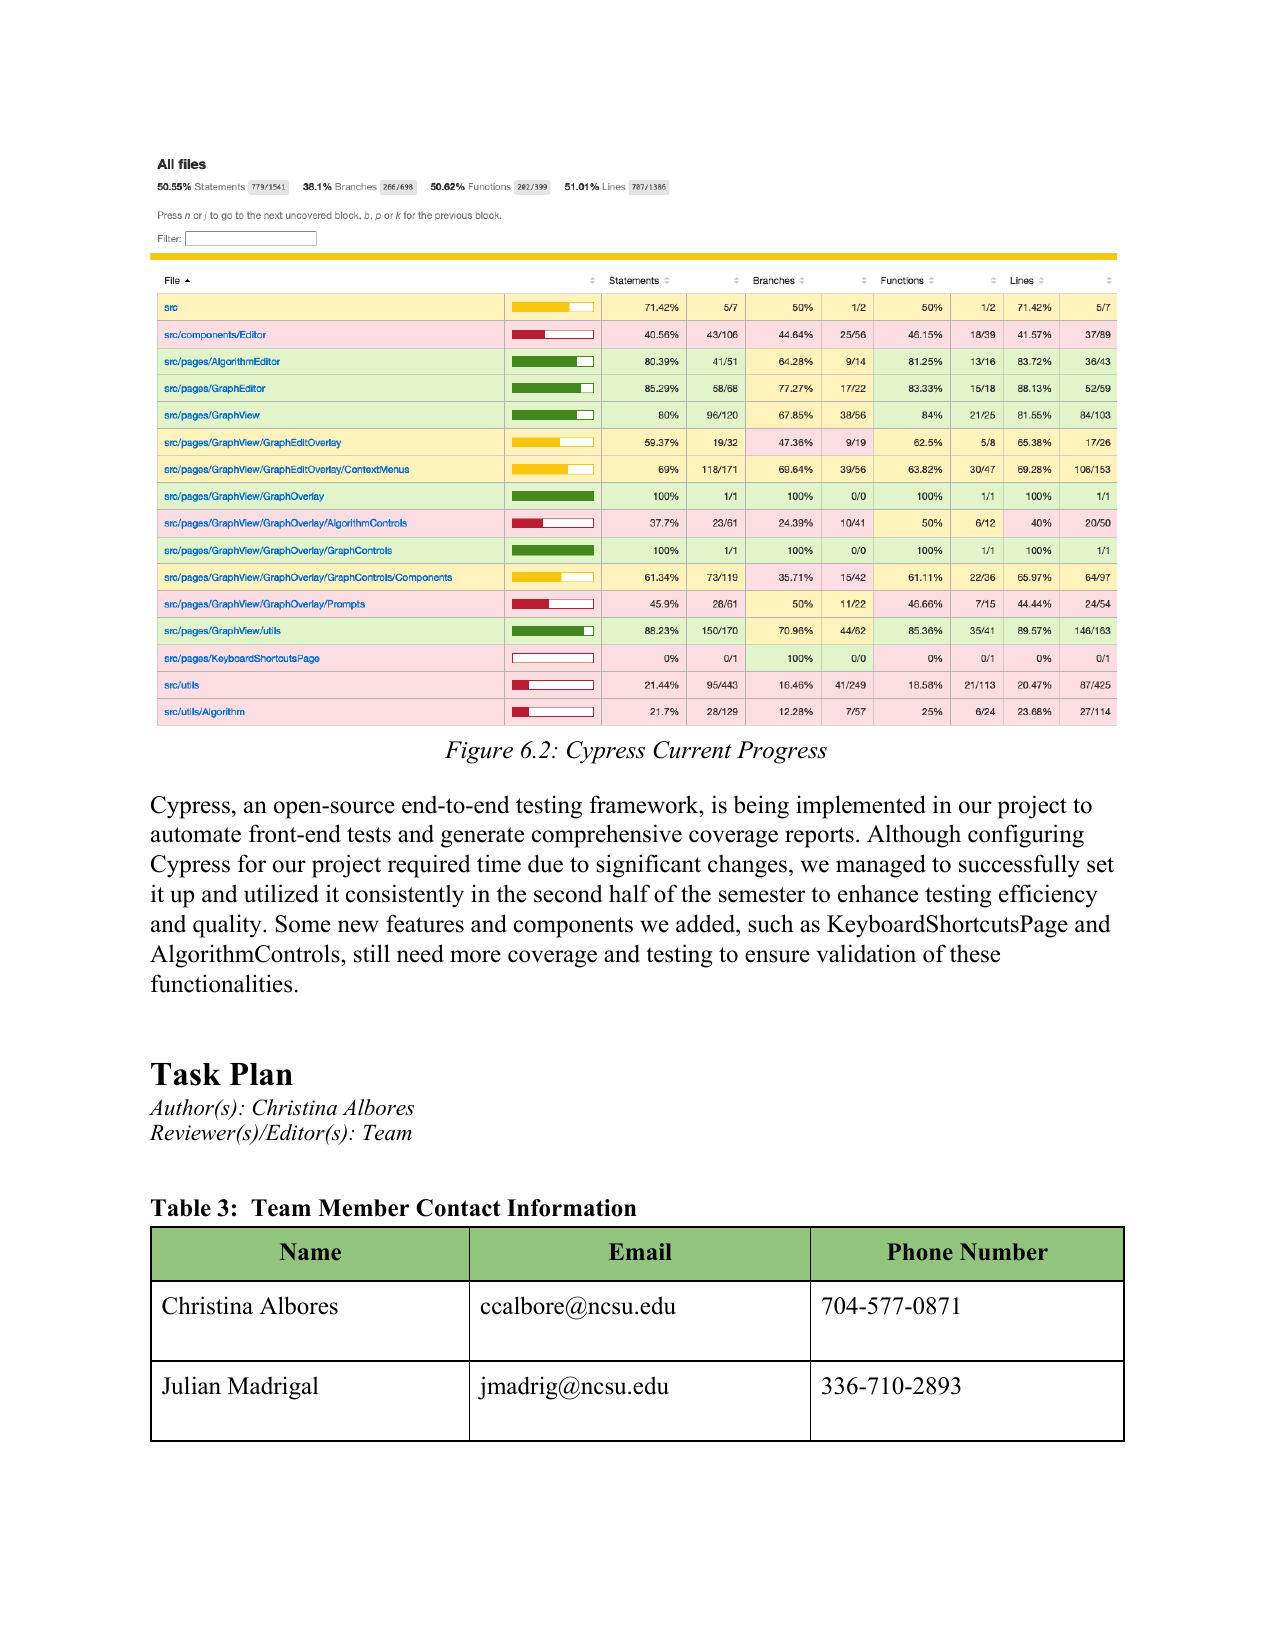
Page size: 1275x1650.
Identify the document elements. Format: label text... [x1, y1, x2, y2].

table_cell 704-577-0871 [811, 1282, 1123, 1360]
table_cell Christina Albores [152, 1282, 469, 1360]
table_cell jmadrig@ncsu.edu [470, 1362, 810, 1440]
table_header Name [152, 1228, 469, 1280]
subtitle Cypress, an open-source end-to-end testing framework, is being implemented in our project to automate front-end tests and generate comprehensive coverage reports. Although configuring Cypress for our project required time due to significant changes, we managed to successfully set it up and utilized it consistently in the second half of the semester to enhance testing efficiency and quality. Some new features and components we added, such as KeyboardShortcutsPage and AlgorithmControls, still need more coverage and testing to ensure validation of these functionalities. [150, 791, 1125, 998]
picture [150, 150, 1118, 733]
table_header Email [470, 1228, 810, 1280]
table_cell ccalbore@ncsu.edu [470, 1282, 810, 1360]
table_cell Julian Madrigal [152, 1362, 469, 1440]
table_cell 336-710-2893 [811, 1362, 1123, 1440]
subtitle Task Plan [150, 1055, 1125, 1092]
text Figure 6.2: Cypress Current Progress [150, 736, 1125, 763]
text Author(s): Christina Albores [150, 1095, 1125, 1120]
text Reviewer(s)/Editor(s): Team [150, 1120, 1125, 1146]
text Table 3: Team Member Contact Information [150, 1194, 1125, 1222]
table_header Phone Number [811, 1228, 1123, 1280]
